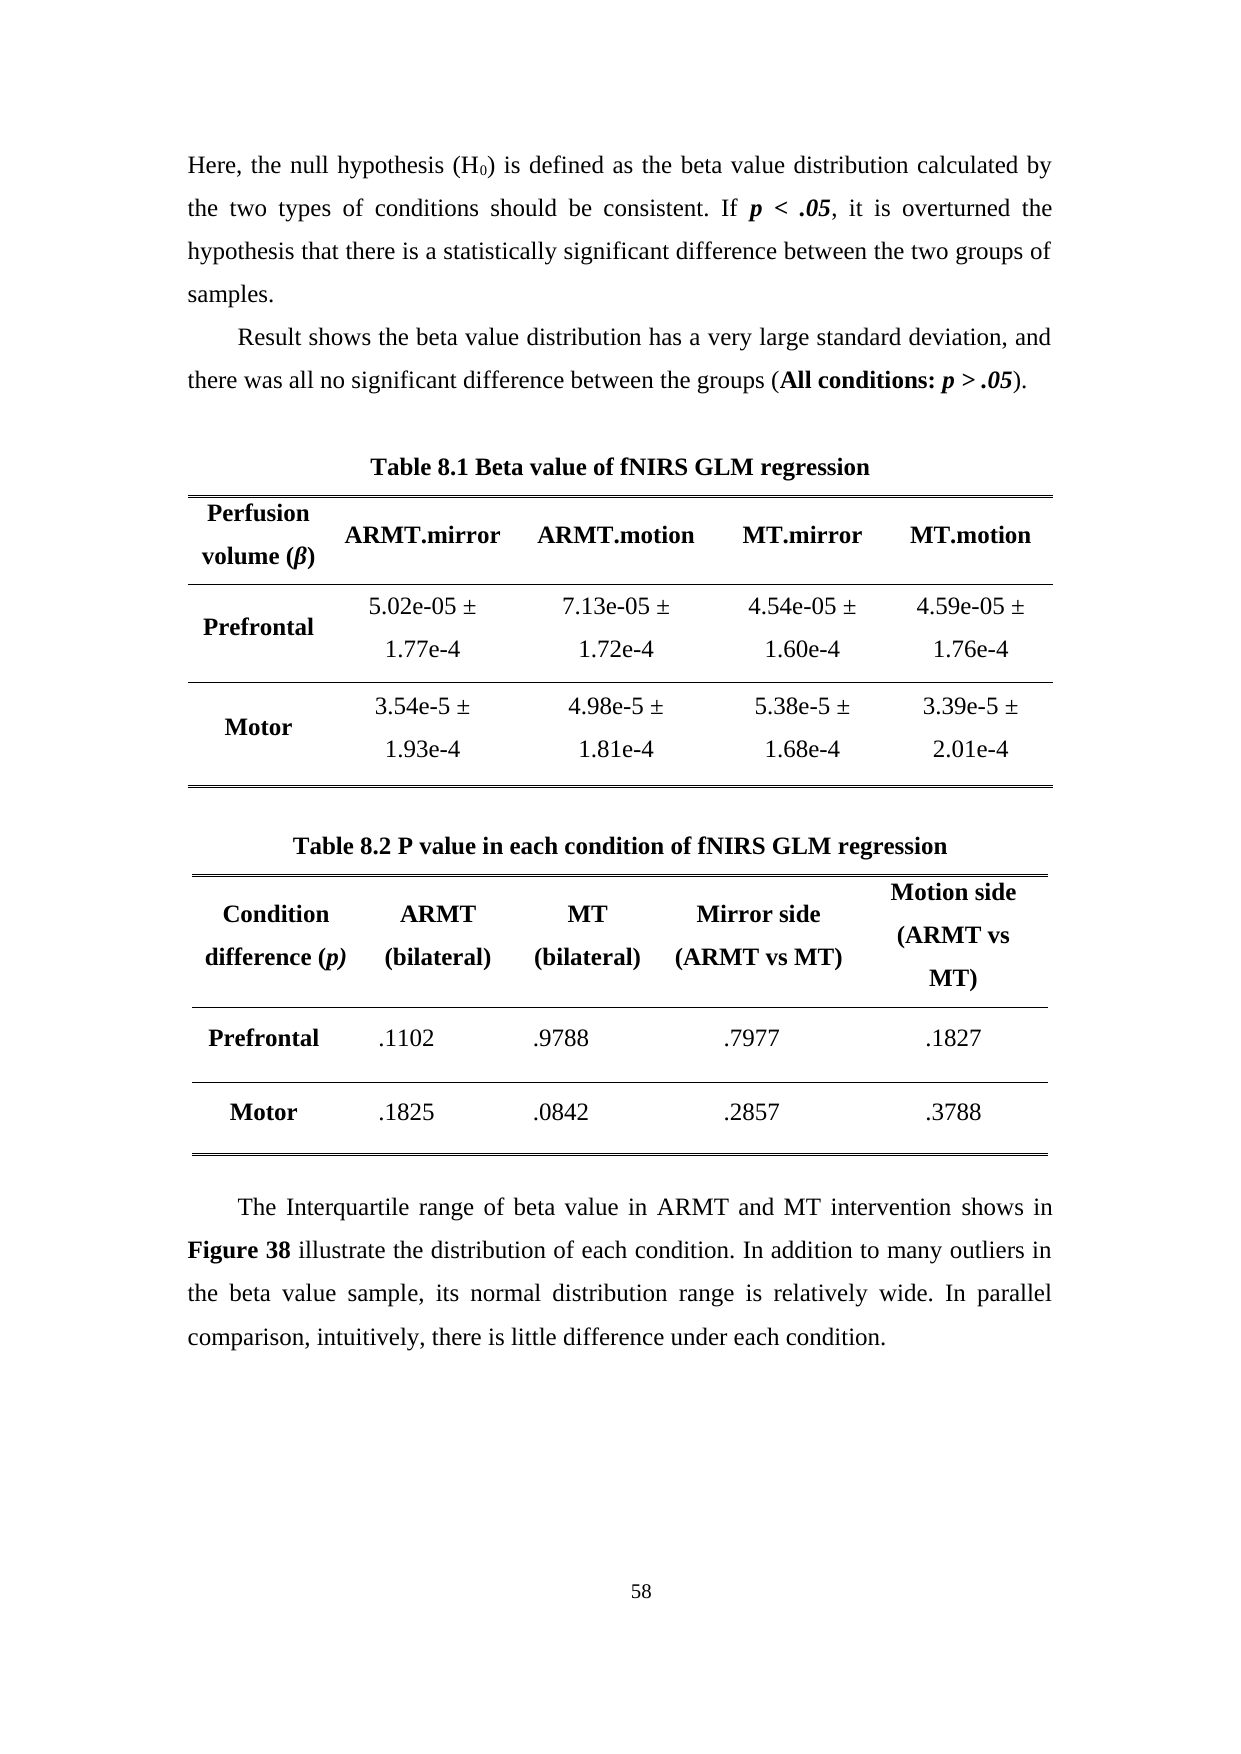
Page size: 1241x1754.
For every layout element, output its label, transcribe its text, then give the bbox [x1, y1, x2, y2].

table_cell 4.59e-05 ± 1.76e-4 [888, 585, 1053, 682]
table_cell .2857 [645, 1083, 858, 1153]
table_cell Prefrontal [192, 1008, 335, 1082]
text Table 8.2 P value in each condition of fNIRS GLM regression [187, 831, 1053, 860]
table_header MT.motion [888, 498, 1053, 584]
text The Interquartile range of beta value in ARMT and MT intervention shows in Figure 38 illustrate the distribution of each condition. In addition to many outliers in the beta value sample, its normal distribution range is relatively wide. In parallel comparison, intuitively, there is little difference under each condition. [187, 1192, 1053, 1350]
table_cell Prefrontal [188, 585, 329, 682]
table_cell .1825 [335, 1083, 477, 1153]
table_header Mirror side (ARMT vs MT) [659, 877, 858, 1007]
table_cell 3.54e-5 ± 1.93e-4 [329, 683, 516, 785]
table_cell .7977 [645, 1008, 858, 1082]
table_cell 5.02e-05 ± 1.77e-4 [329, 585, 516, 682]
table_cell .1102 [335, 1008, 477, 1082]
table_header MT (bilateral) [516, 877, 659, 1007]
table_header Condition difference (p) [192, 877, 359, 1007]
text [187, 150, 1053, 308]
table_header ARMT.mirror [329, 498, 516, 584]
table_cell 4.98e-5 ± 1.81e-4 [516, 683, 716, 785]
table_cell Motor [192, 1083, 335, 1153]
table_cell 5.38e-5 ± 1.68e-4 [716, 683, 888, 785]
table_header ARMT (bilateral) [360, 877, 516, 1007]
table_cell .0842 [477, 1083, 644, 1153]
text Table 8.1 Beta value of fNIRS GLM regression [187, 452, 1053, 481]
table_header Perfusion volume (β) [188, 498, 329, 584]
table_header Motion side (ARMT vs MT) [858, 877, 1048, 1007]
table_cell .9788 [477, 1008, 644, 1082]
table_header MT.mirror [716, 498, 888, 584]
table_cell Motor [188, 683, 329, 785]
table_cell 7.13e-05 ± 1.72e-4 [516, 585, 716, 682]
table_header ARMT.motion [516, 498, 716, 584]
table_cell .3788 [858, 1083, 1048, 1153]
table_cell 3.39e-5 ± 2.01e-4 [888, 683, 1053, 785]
table_cell 4.54e-05 ± 1.60e-4 [716, 585, 888, 682]
text Result shows the beta value distribution has a very large standard deviation, and there was all no significant difference between the groups (All conditions: p > .05). [187, 322, 1053, 394]
table_cell .1827 [858, 1008, 1048, 1082]
